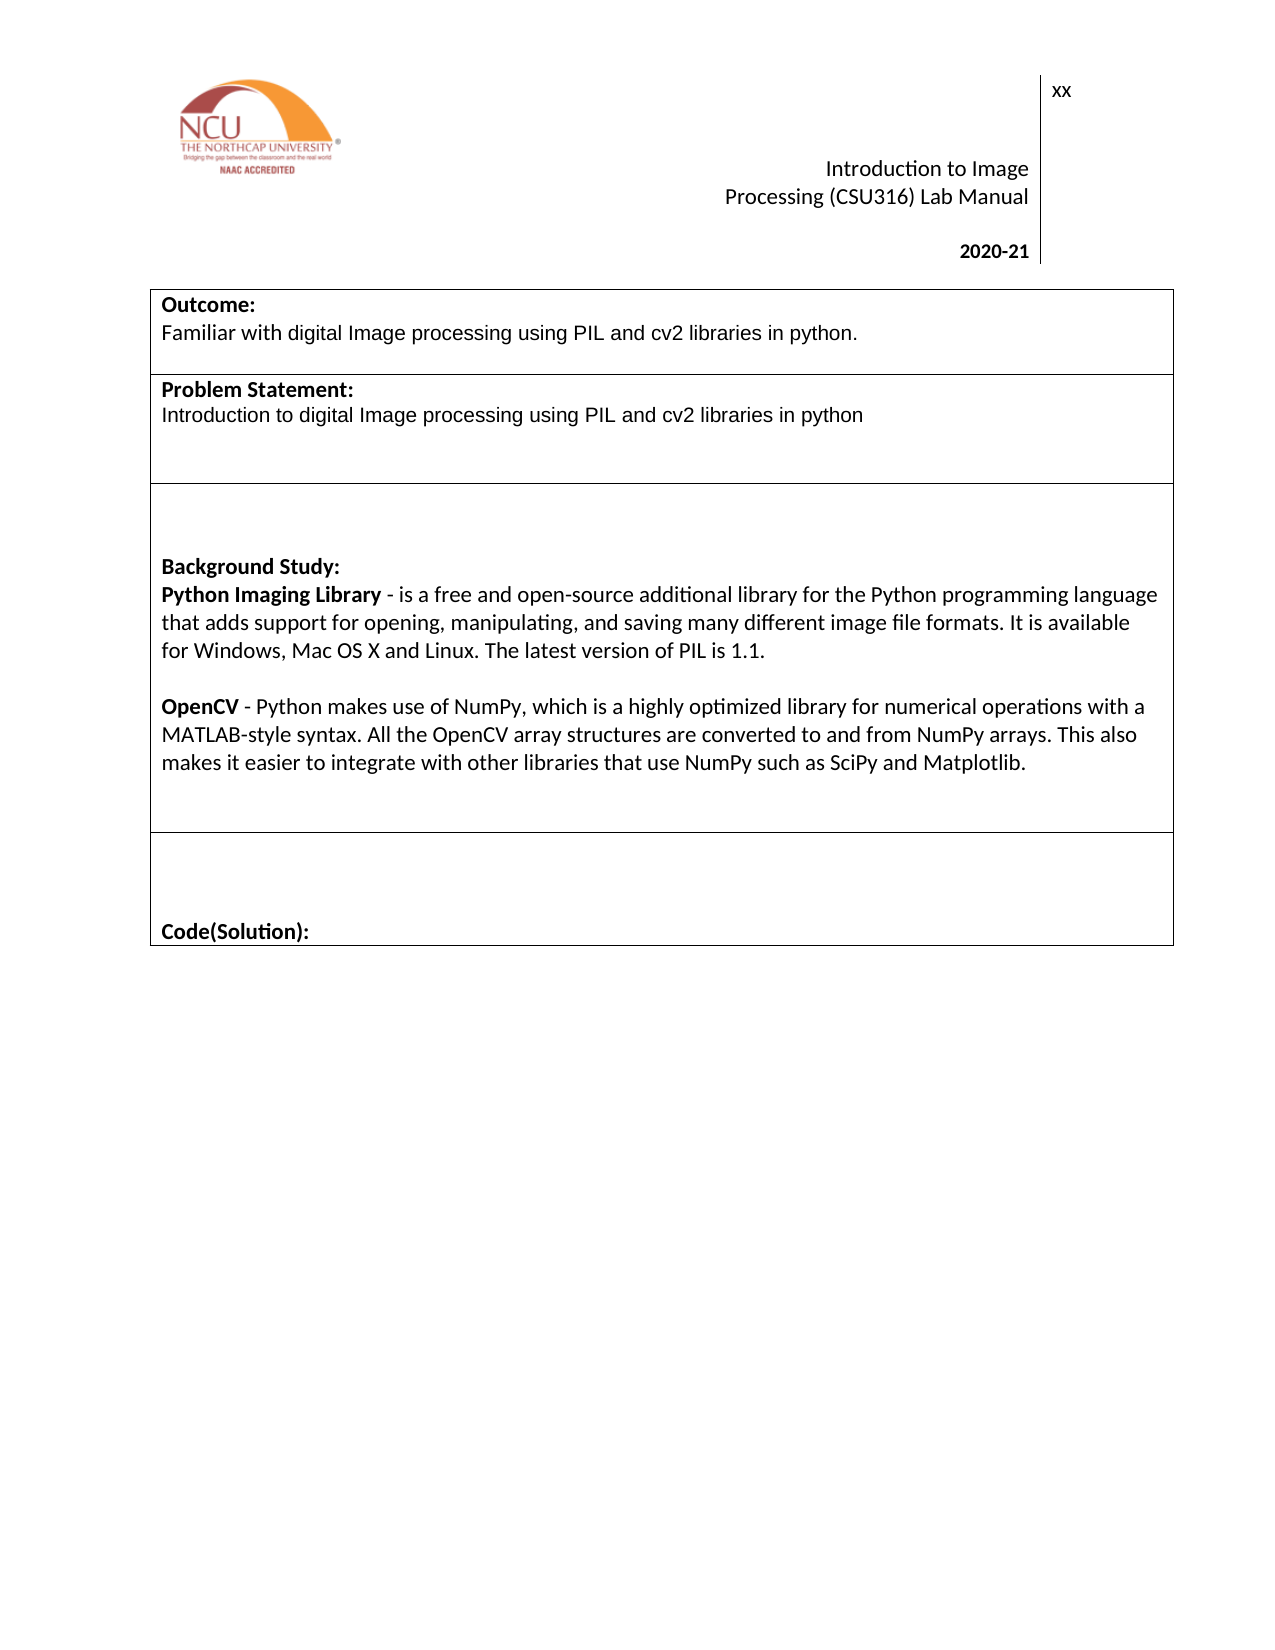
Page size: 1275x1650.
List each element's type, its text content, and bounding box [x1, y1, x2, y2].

table_cell Code(Solution): [151, 833, 1173, 945]
table_cell Background Study: Python Imaging Library - is a free and open-source additional library for the Python programming language that adds support for opening, manipulating, and saving many different image file formats. It is available for Windows, Mac OS X and Linux. The latest version of PIL is 1.1. OpenCV - Python makes use of NumPy, which is a highly optimized library for numerical operations with a MATLAB-style syntax. All the OpenCV array structures are converted to and from NumPy arrays. This also makes it easier to integrate with other libraries that use NumPy such as SciPy and Matplotlib. [151, 484, 1173, 832]
table_cell Outcome: Familiar with digital Image processing using PIL and cv2 libraries in python. [151, 290, 1173, 374]
picture [177, 75, 342, 177]
table_cell Problem Statement: Introduction to digital Image processing using PIL and cv2 libraries in python [151, 375, 1173, 483]
